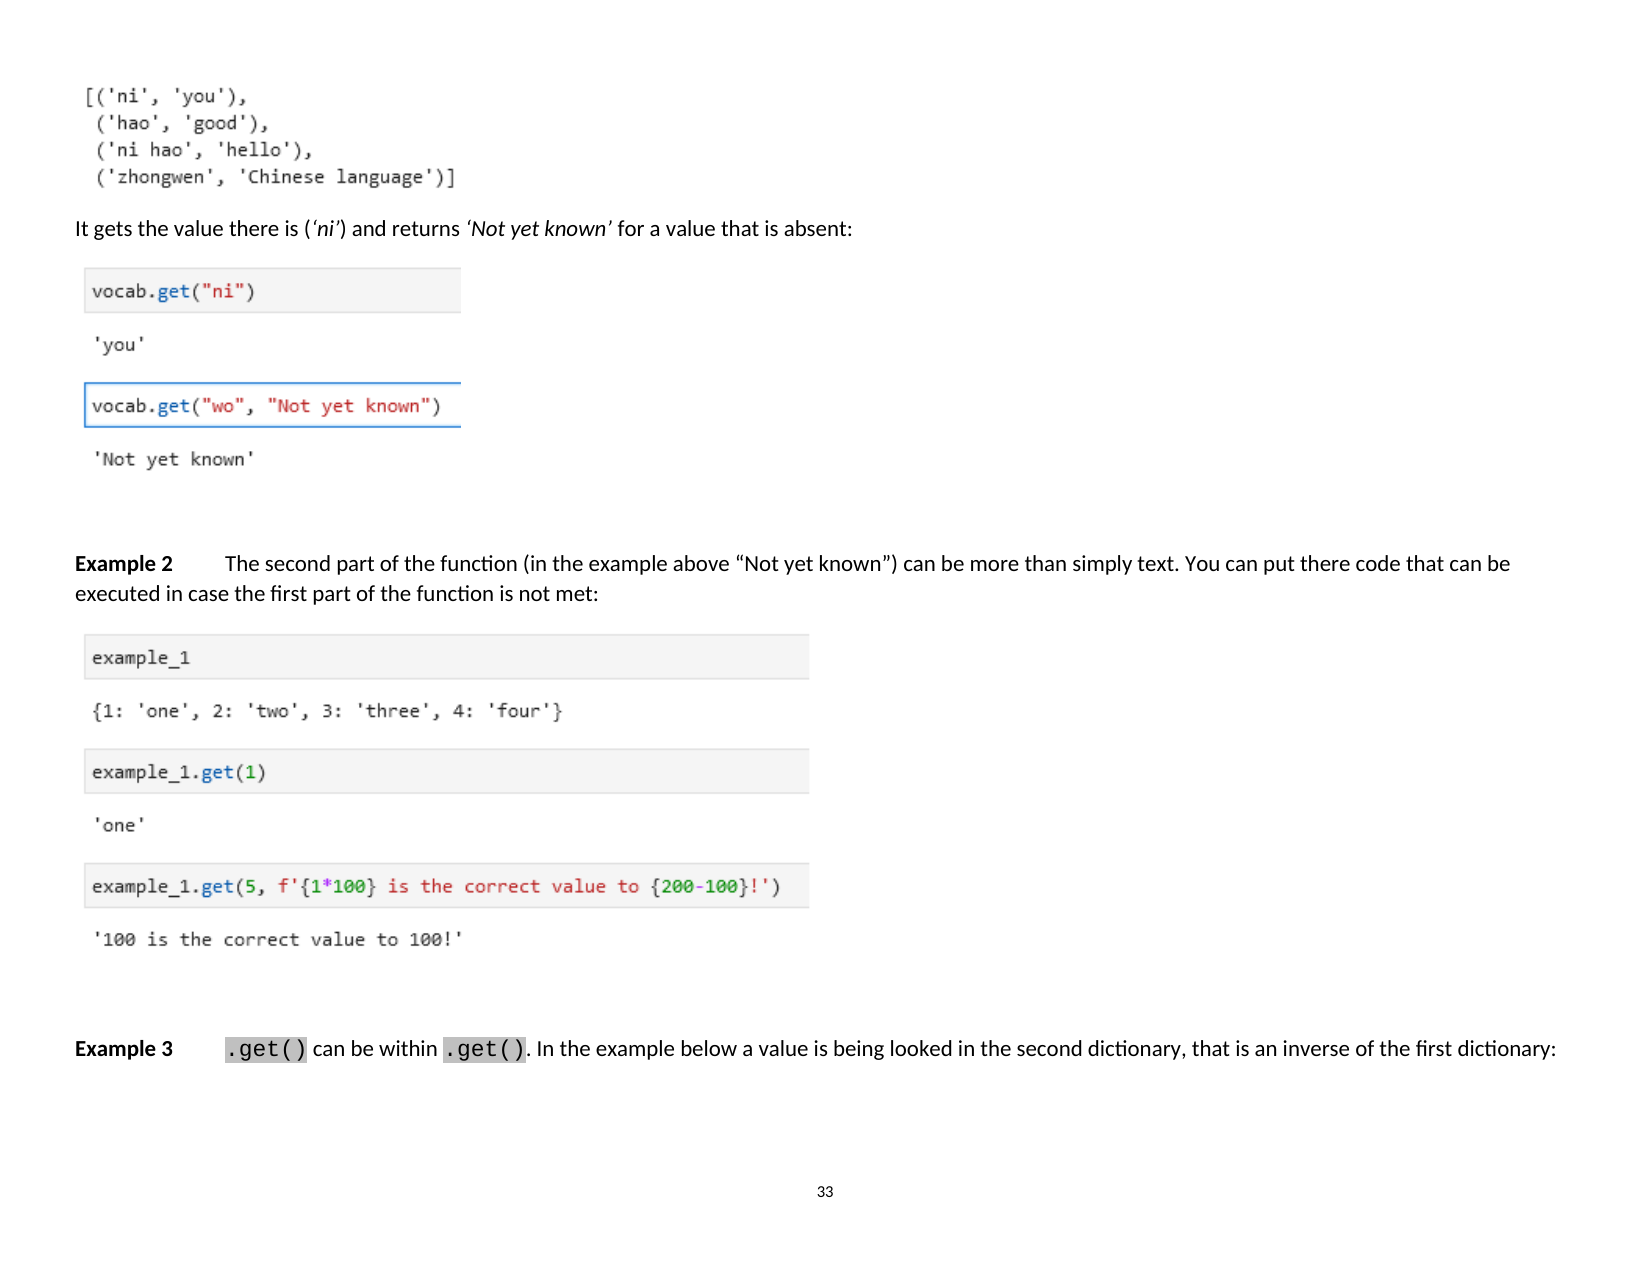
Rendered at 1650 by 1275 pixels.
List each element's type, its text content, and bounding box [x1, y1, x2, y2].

text Example 2 The second part of the function (in the example above “Not yet known”) can be more than simply text. You can put there code that can be executed in case the first part of the function is not met: [75, 549, 1575, 607]
text Example 3 .get() can be within .get(). In the example below a value is being looked in the second dictionary, that is an inverse of the first dictionary: [75, 1034, 1575, 1063]
picture [75, 261, 461, 483]
picture [75, 75, 480, 196]
picture [75, 625, 810, 968]
text It gets the value there is (‘ni’) and returns ‘Not yet known’ for a value that is absent: [75, 214, 1575, 242]
